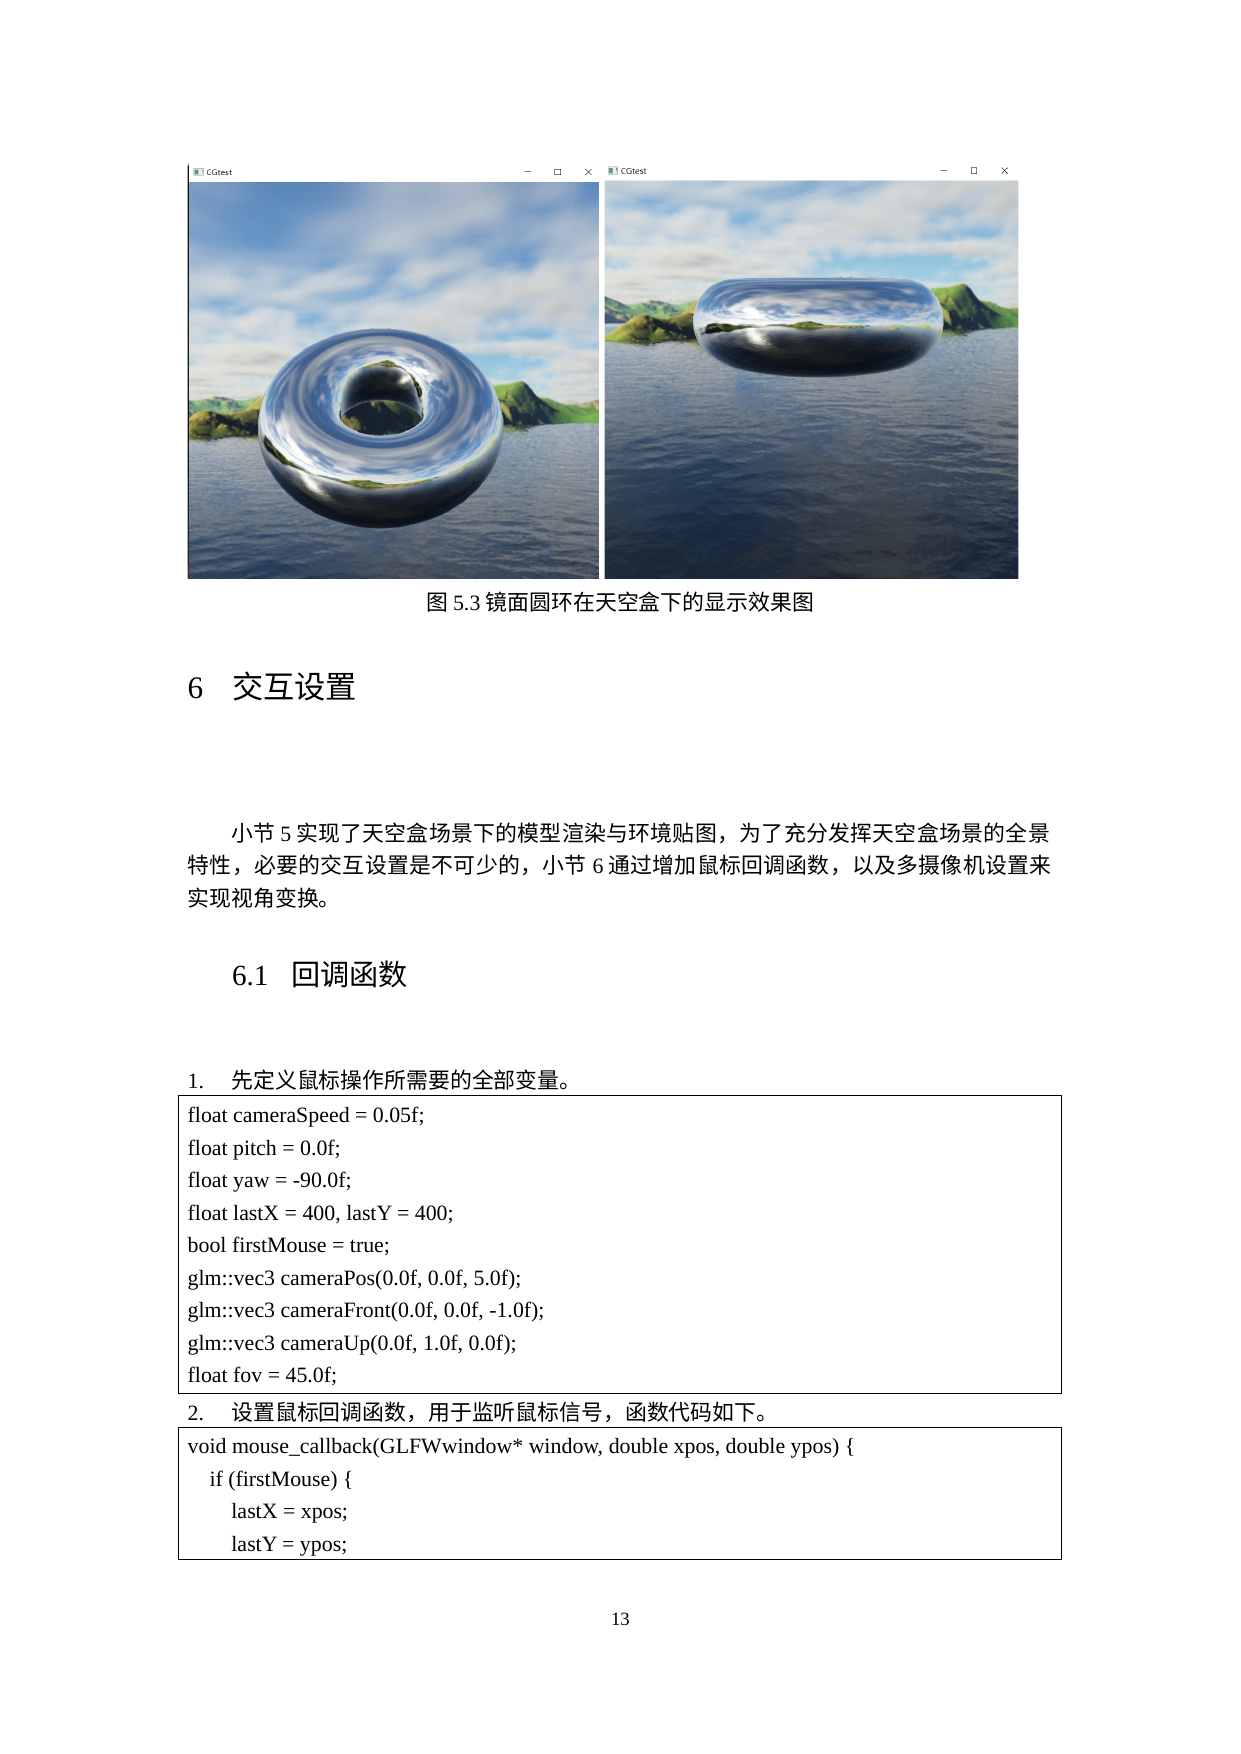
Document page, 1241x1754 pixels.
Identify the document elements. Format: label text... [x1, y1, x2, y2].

text 图5.3 镜面圆环在天空盒下的显示效果图 [187, 584, 1053, 617]
text float lastX = 400, lastY = 400; [187, 1196, 1053, 1228]
text glm::vec3 cameraFront(0.0f, 0.0f, -1.0f); [187, 1293, 1053, 1326]
text if (firstMouse) { [187, 1462, 1053, 1495]
list 设置鼠标回调函数，用于监听鼠标信号，函数代码如下。 [187, 1394, 1053, 1427]
text glm::vec3 cameraUp(0.0f, 1.0f, 0.0f); [187, 1326, 1053, 1355]
list 先定义鼠标操作所需要的全部变量。 [187, 1063, 1053, 1095]
text float pitch = 0.0f; [187, 1131, 1053, 1163]
text bool firstMouse = true; [187, 1228, 1053, 1261]
subtitle 回调函数 [232, 940, 1053, 1005]
picture [604, 162, 1019, 579]
subtitle 交互设置 [187, 652, 1053, 717]
text lastY = ypos; [187, 1527, 1053, 1559]
text float yaw = -90.0f; [187, 1163, 1053, 1196]
text float cameraSpeed = 0.05f; [179, 1096, 1061, 1131]
picture [187, 163, 599, 579]
text lastX = xpos; [187, 1495, 1053, 1527]
text glm::vec3 cameraPos(0.0f, 0.0f, 5.0f); [187, 1261, 1053, 1293]
text float fov = 45.0f; [179, 1355, 1061, 1393]
text 小节5实现了天空盒场景下的模型渲染与环境贴图，为了充分发挥天空盒场景的全景特性，必要的交互设置是不可少的，小节6通过增加鼠标回调函数，以及多摄像机设置来实现视角变换。 [187, 815, 1053, 913]
text void mouse_callback(GLFWwindow* window, double xpos, double ypos) { [179, 1428, 1061, 1462]
